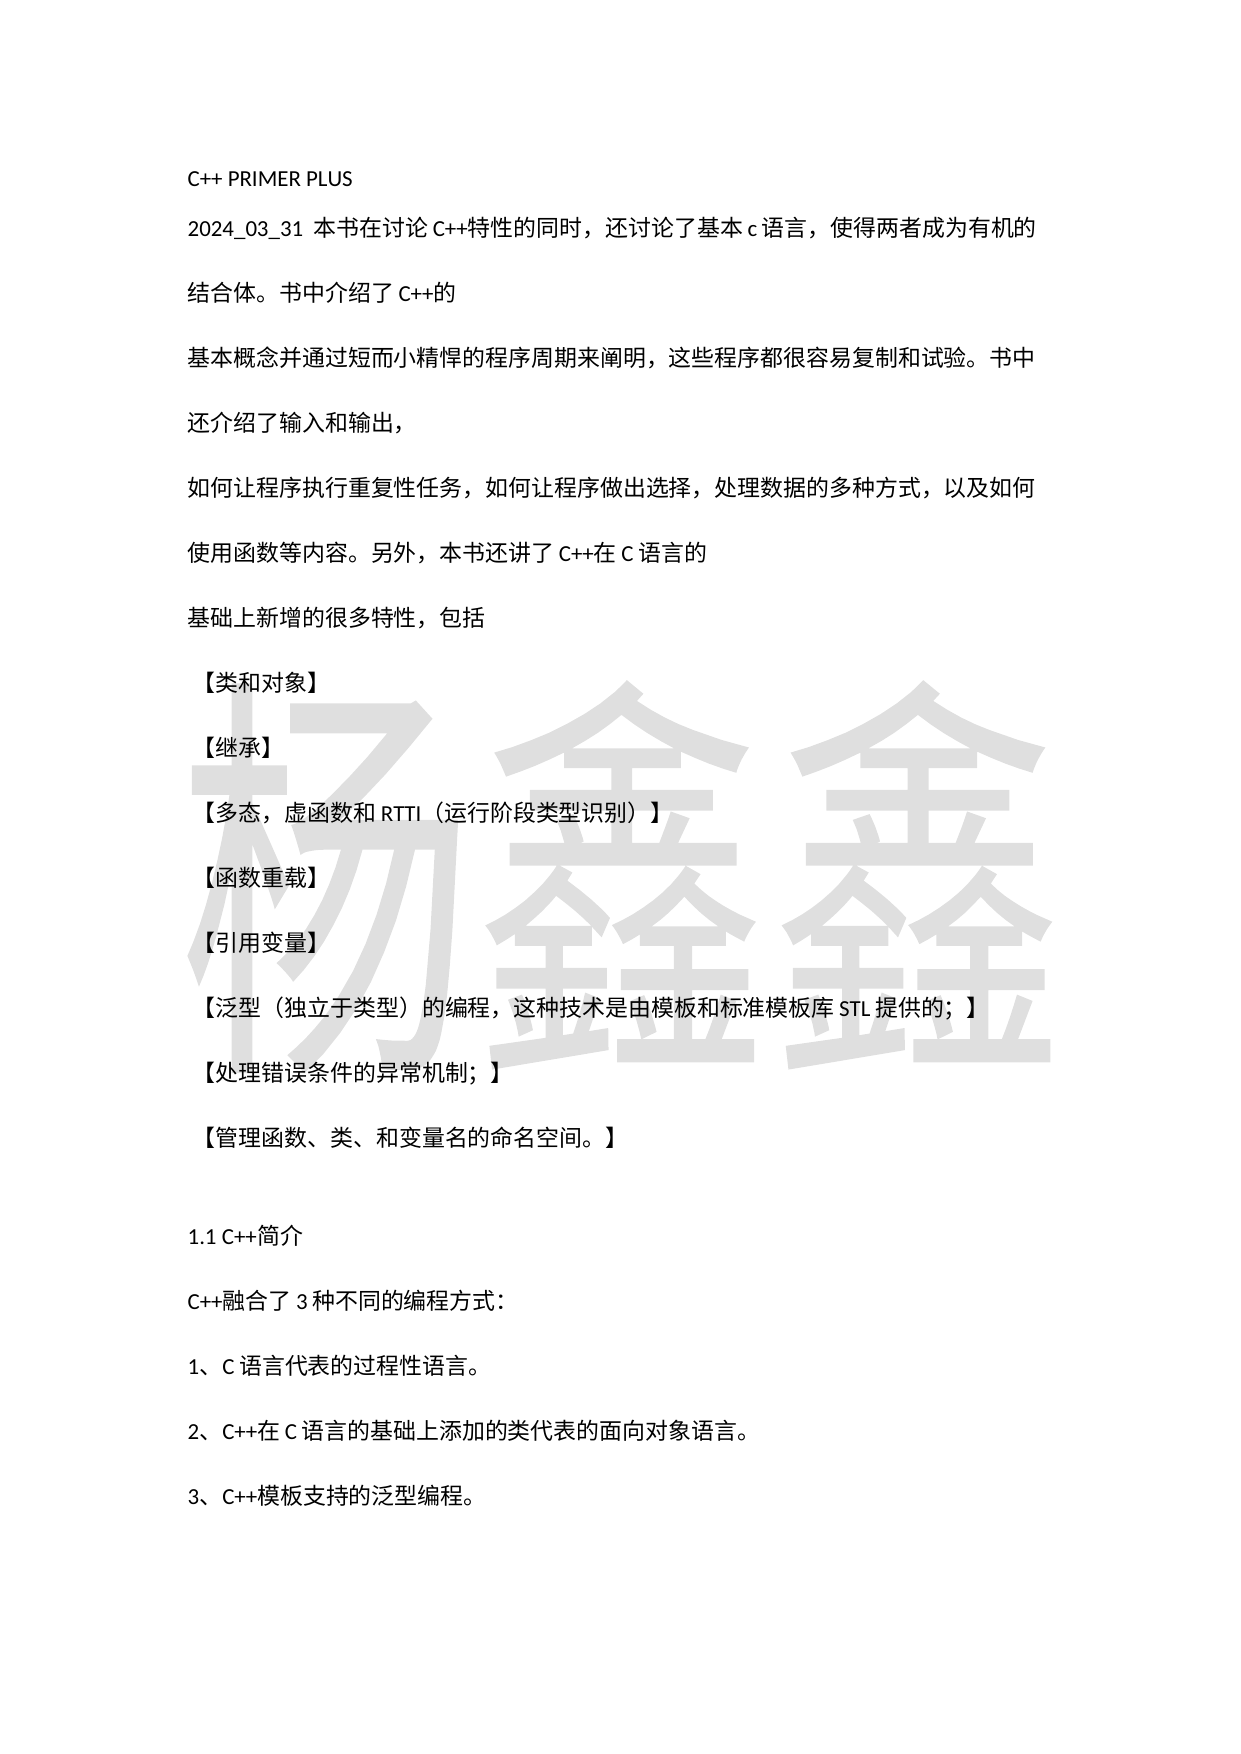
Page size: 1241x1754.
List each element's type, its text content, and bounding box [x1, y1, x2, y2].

text C++融合了3种不同的编程方式： [187, 1267, 1053, 1332]
text 3、C++模板支持的泛型编程。 [187, 1462, 1053, 1527]
text 如何让程序执行重复性任务，如何让程序做出选择，处理数据的多种方式，以及如何使用函数等内容。另外，本书还讲了C++在C语言的 [187, 454, 1053, 584]
text 【泛型（独立于类型）的编程，这种技术是由模板和标准模板库STL提供的；】 [187, 974, 1053, 1039]
text 【继承】 [187, 714, 1053, 779]
text 2、C++在C语言的基础上添加的类代表的面向对象语言。 [187, 1397, 1053, 1462]
text 基本概念并通过短而小精悍的程序周期来阐明，这些程序都很容易复制和试验。书中还介绍了输入和输出， [187, 324, 1053, 454]
text 【多态，虚函数和RTTI（运行阶段类型识别）】 [187, 779, 1053, 844]
text 1.1 C++简介 [187, 1202, 1053, 1267]
text 【函数重载】 [187, 844, 1053, 909]
text 2024_03_31 本书在讨论C++特性的同时，还讨论了基本c语言，使得两者成为有机的结合体。书中介绍了C++的 [187, 194, 1053, 324]
text 【管理函数、类、和变量名的命名空间。】 [187, 1104, 1053, 1169]
text 基础上新增的很多特性，包括 [187, 584, 1053, 649]
text 【处理错误条件的异常机制；】 [187, 1039, 1053, 1104]
text C++ PRIMER PLUS [187, 162, 1053, 194]
text 【类和对象】 [187, 649, 1053, 714]
text 【引用变量】 [187, 909, 1053, 974]
text 1、C语言代表的过程性语言。 [187, 1332, 1053, 1397]
